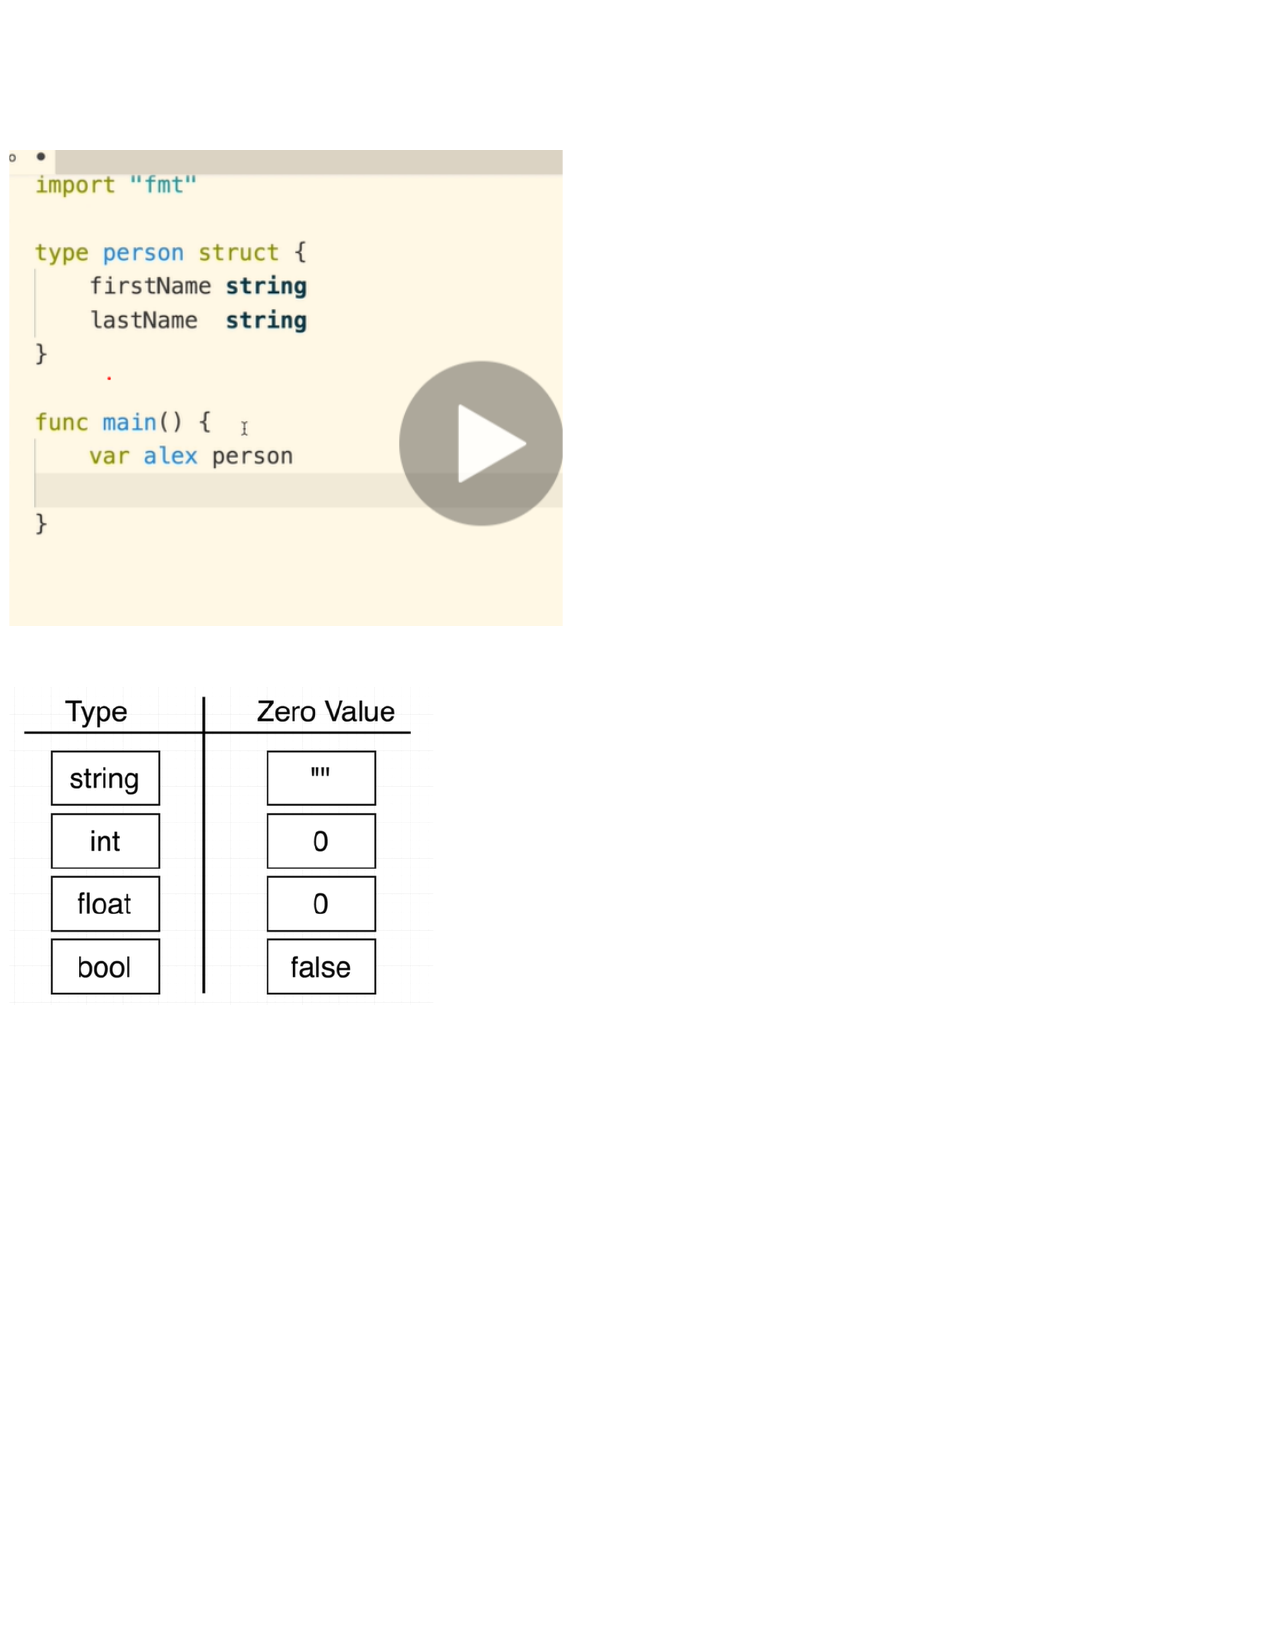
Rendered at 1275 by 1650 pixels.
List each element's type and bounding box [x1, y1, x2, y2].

picture [9, 150, 563, 626]
picture [9, 687, 434, 1005]
